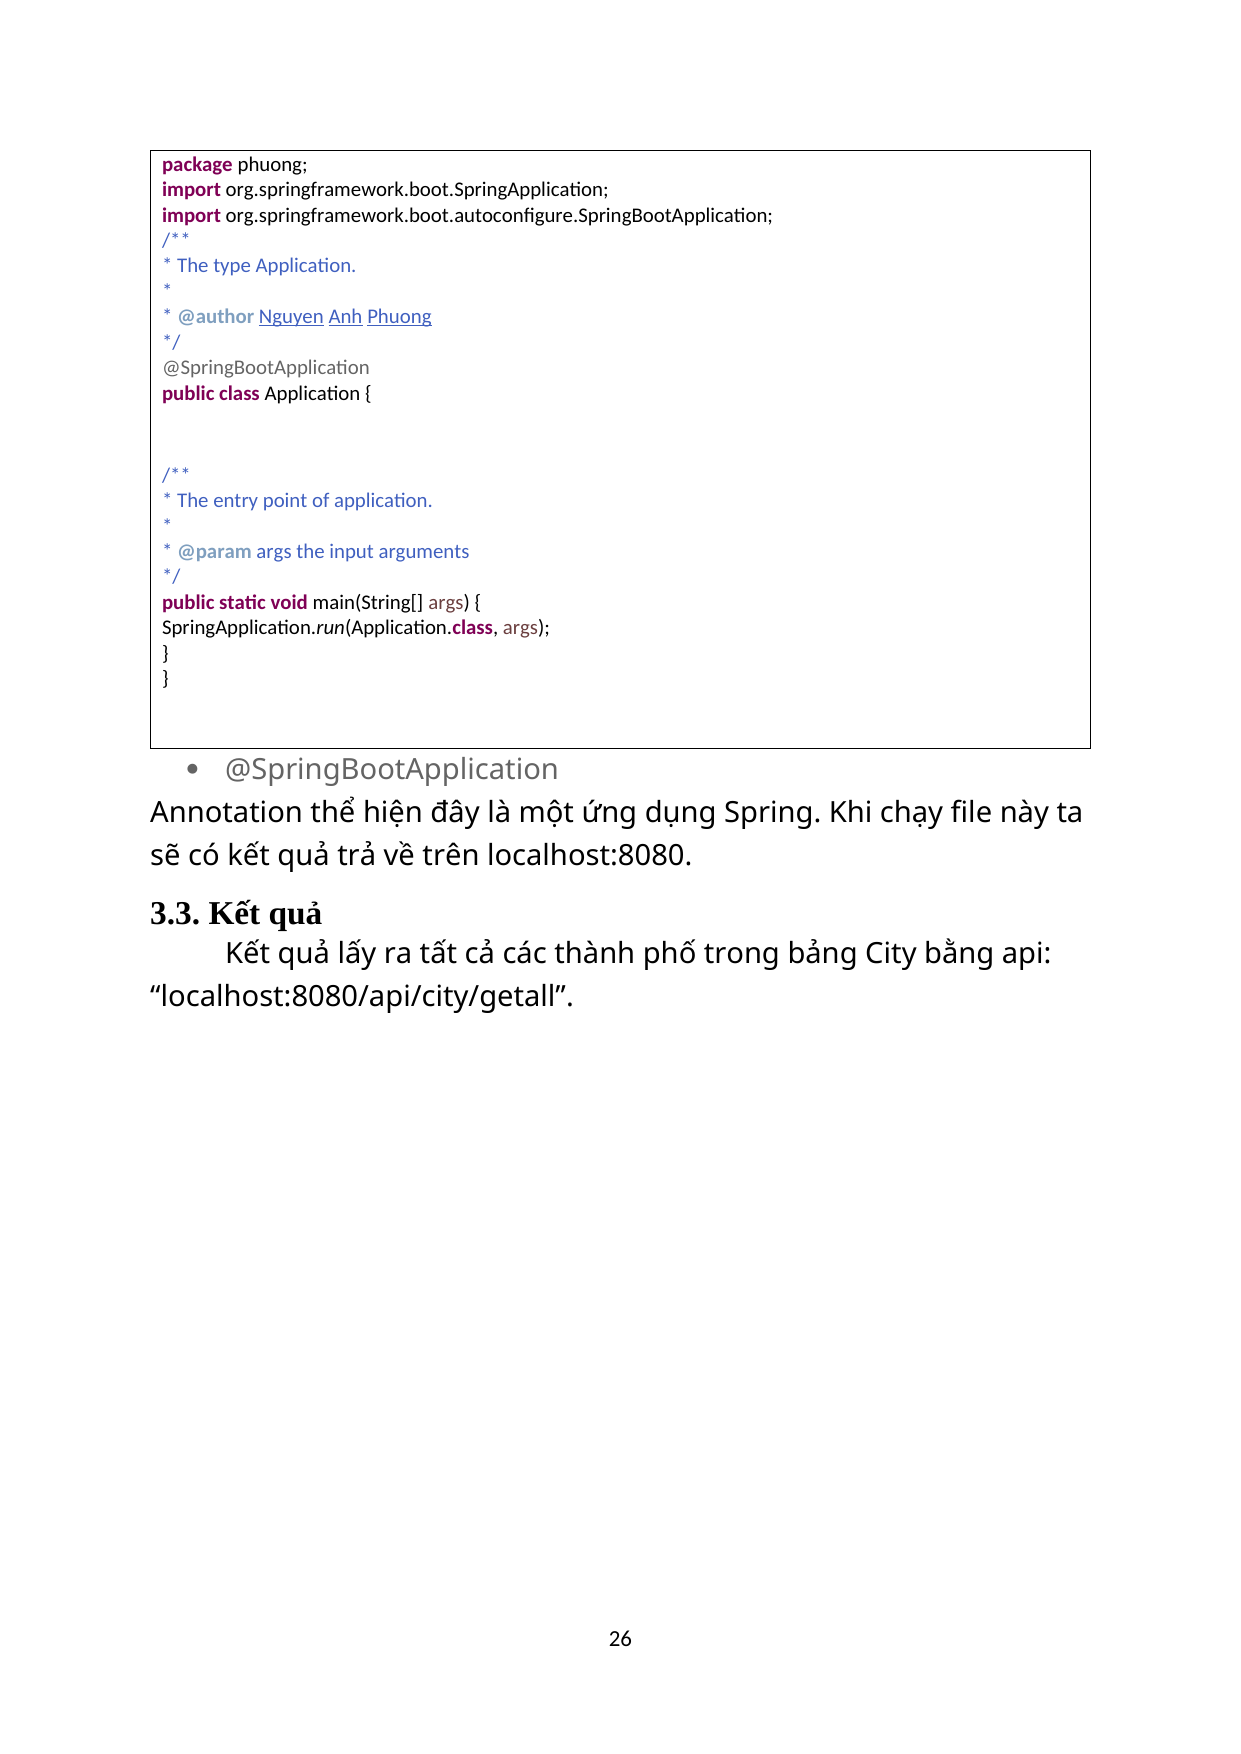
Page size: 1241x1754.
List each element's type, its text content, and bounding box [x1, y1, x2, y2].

list @SpringBootApplication [187, 749, 1090, 788]
subtitle 3.3. Kết quả [150, 894, 1090, 932]
table_header package phuong; import org.springframework.boot.SpringApplication; import org.springframework.boot.autoconfigure.SpringBootApplication; /** * The type Application. * * @author Nguyen Anh Phuong */ @SpringBootApplication public class Application { /** * The entry point of application. * * @param args the input arguments */ public static void main(String[] args) { SpringApplication.run(Application.class, args); } } [151, 151, 1090, 747]
text Kết quả lấy ra tất cả các thành phố trong bảng City bằng api: “localhost:8080/api/city/getall”. [150, 932, 1090, 1014]
text Annotation thể hiện đây là một ứng dụng Spring. Khi chạy file này ta sẽ có kết quả trả về trên localhost:8080. [150, 791, 1090, 874]
